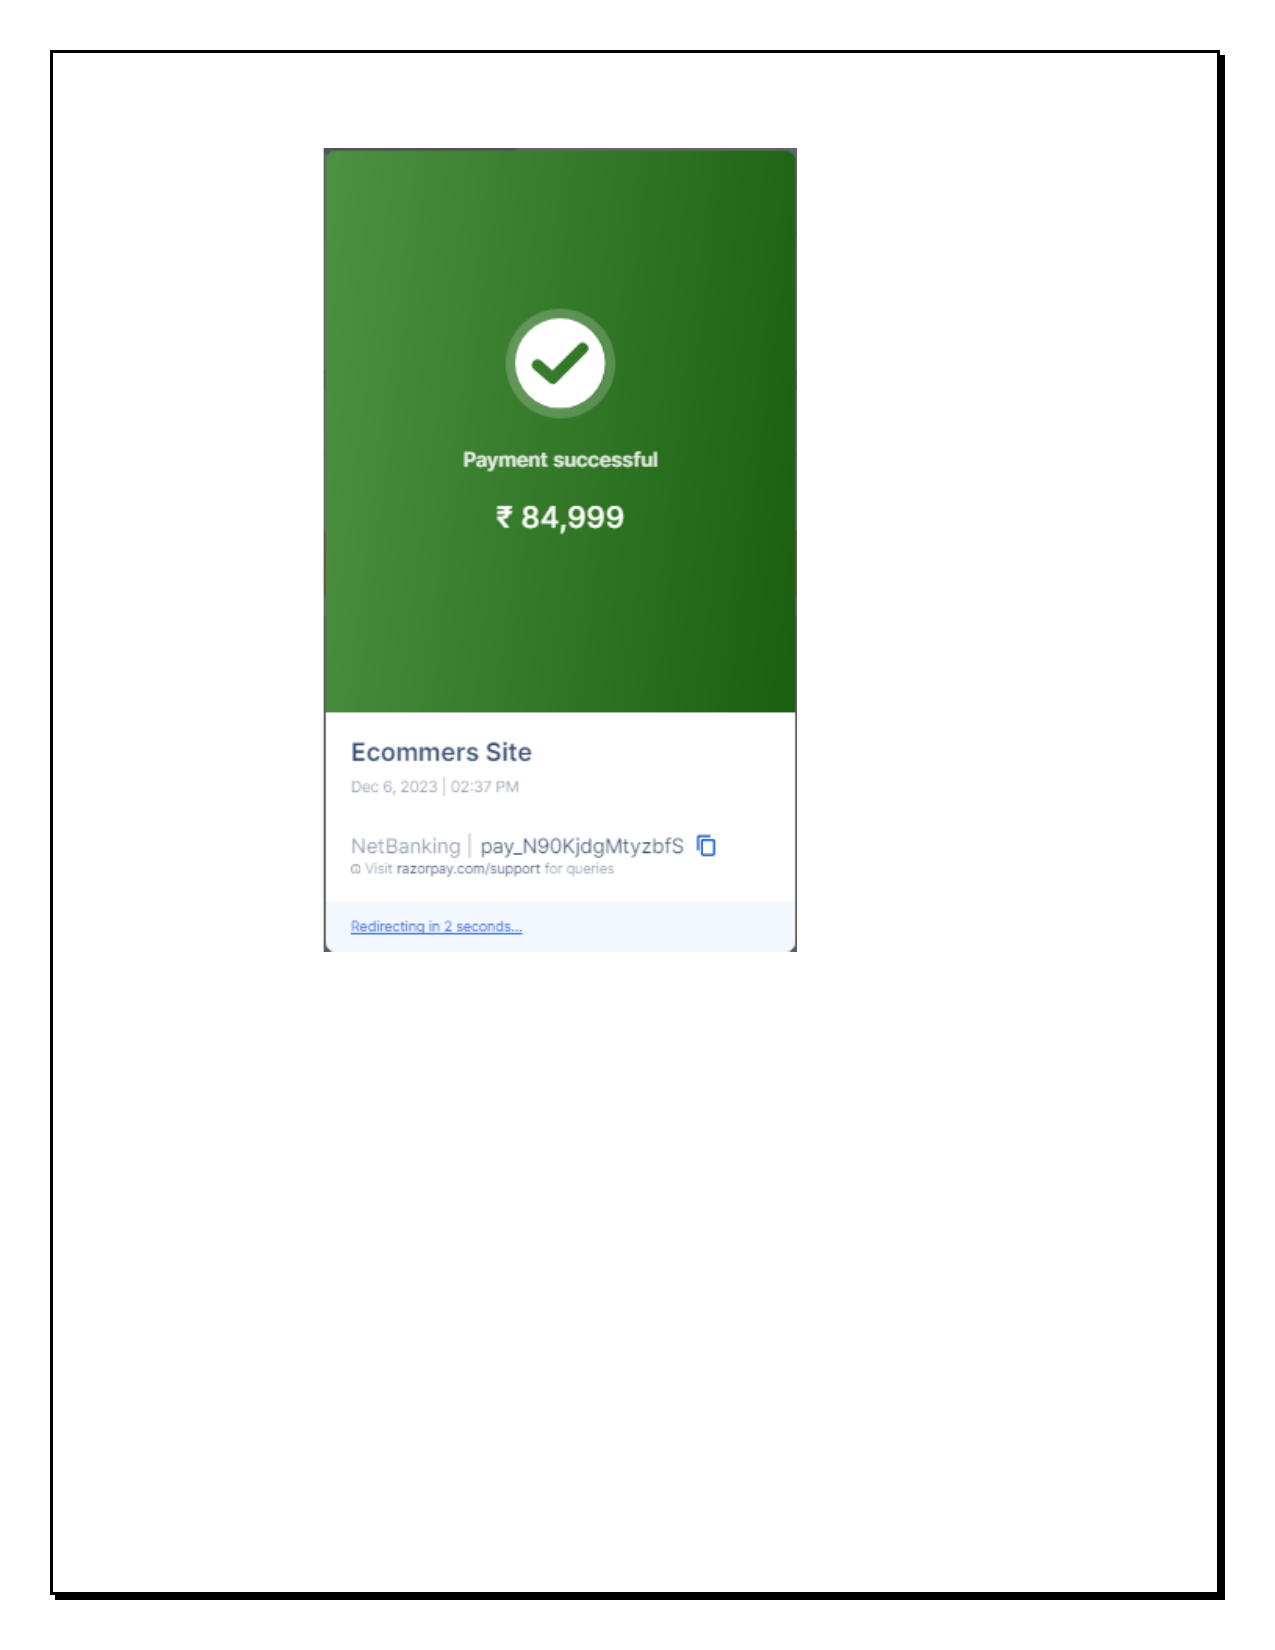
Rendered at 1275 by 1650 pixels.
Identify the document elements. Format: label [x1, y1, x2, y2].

picture [323, 148, 797, 952]
